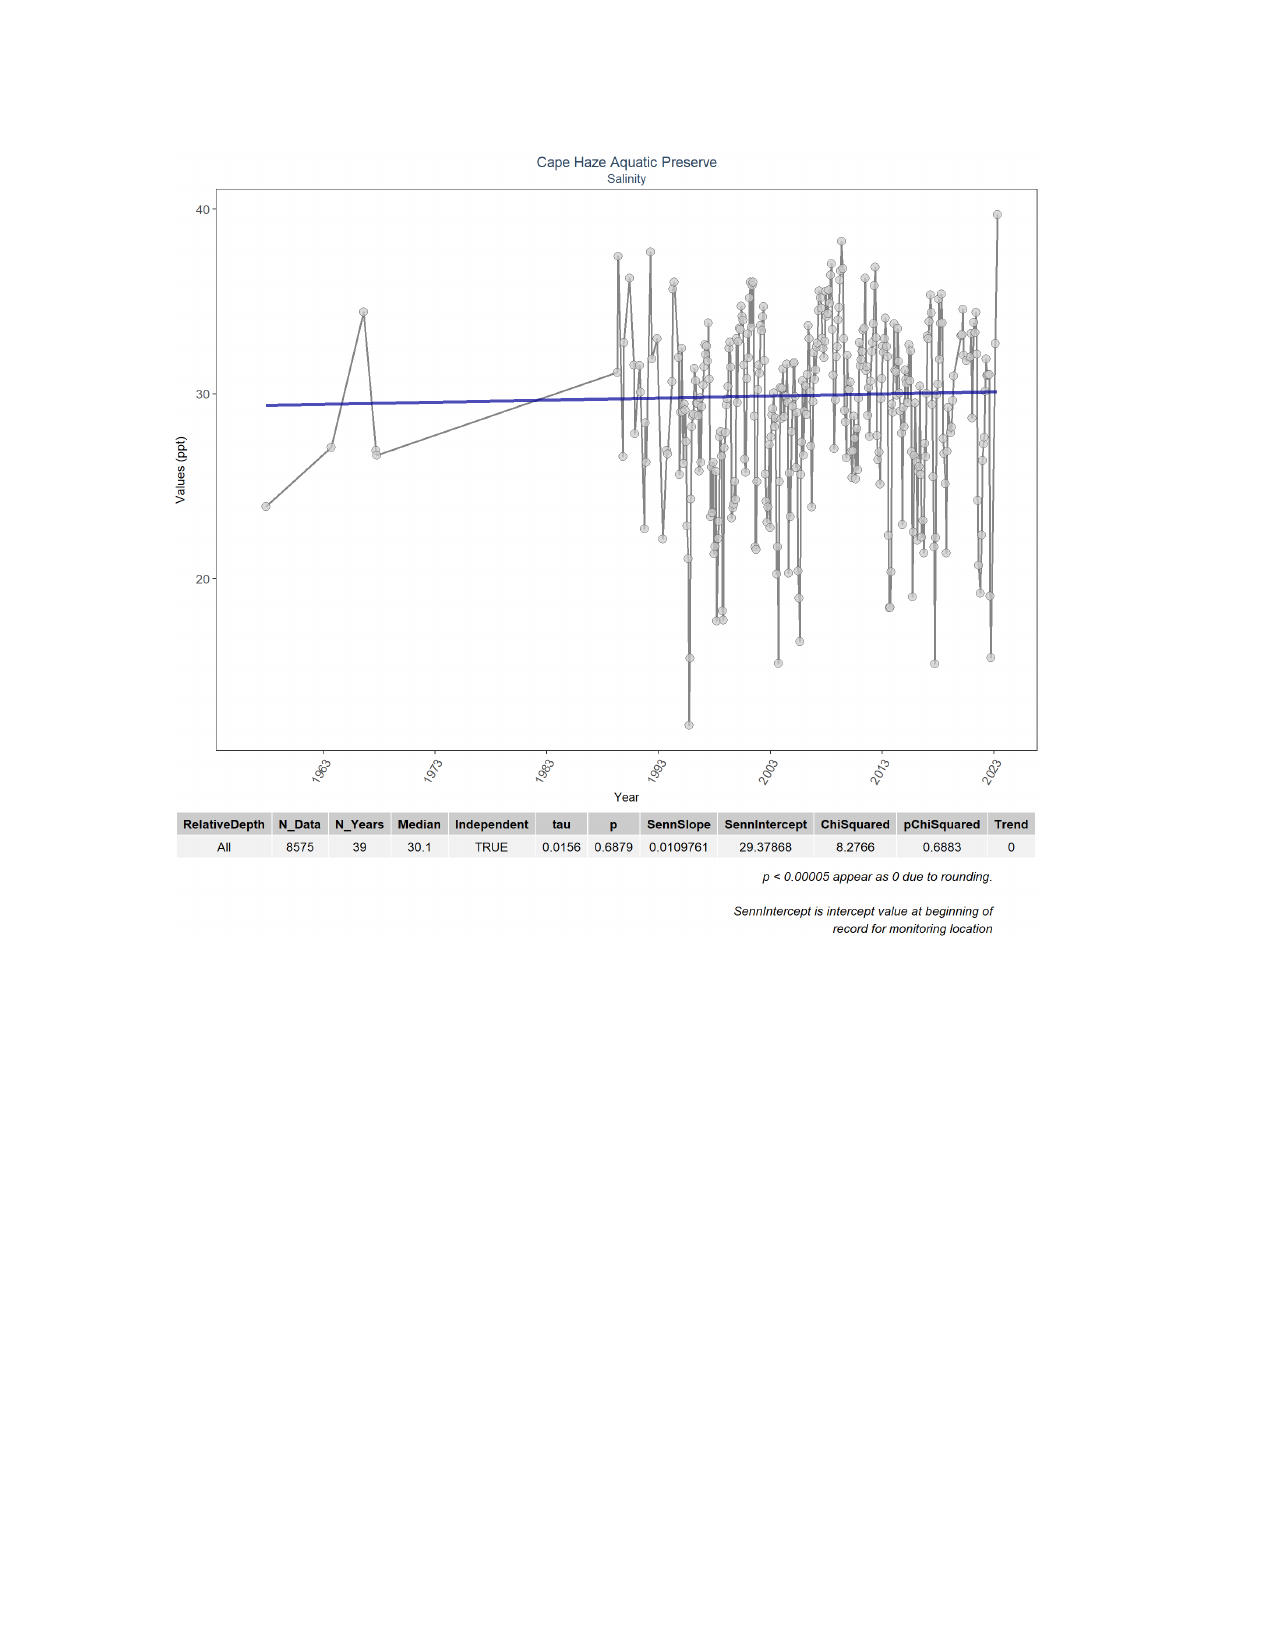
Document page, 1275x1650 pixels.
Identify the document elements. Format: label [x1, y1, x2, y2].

picture [168, 150, 1044, 938]
